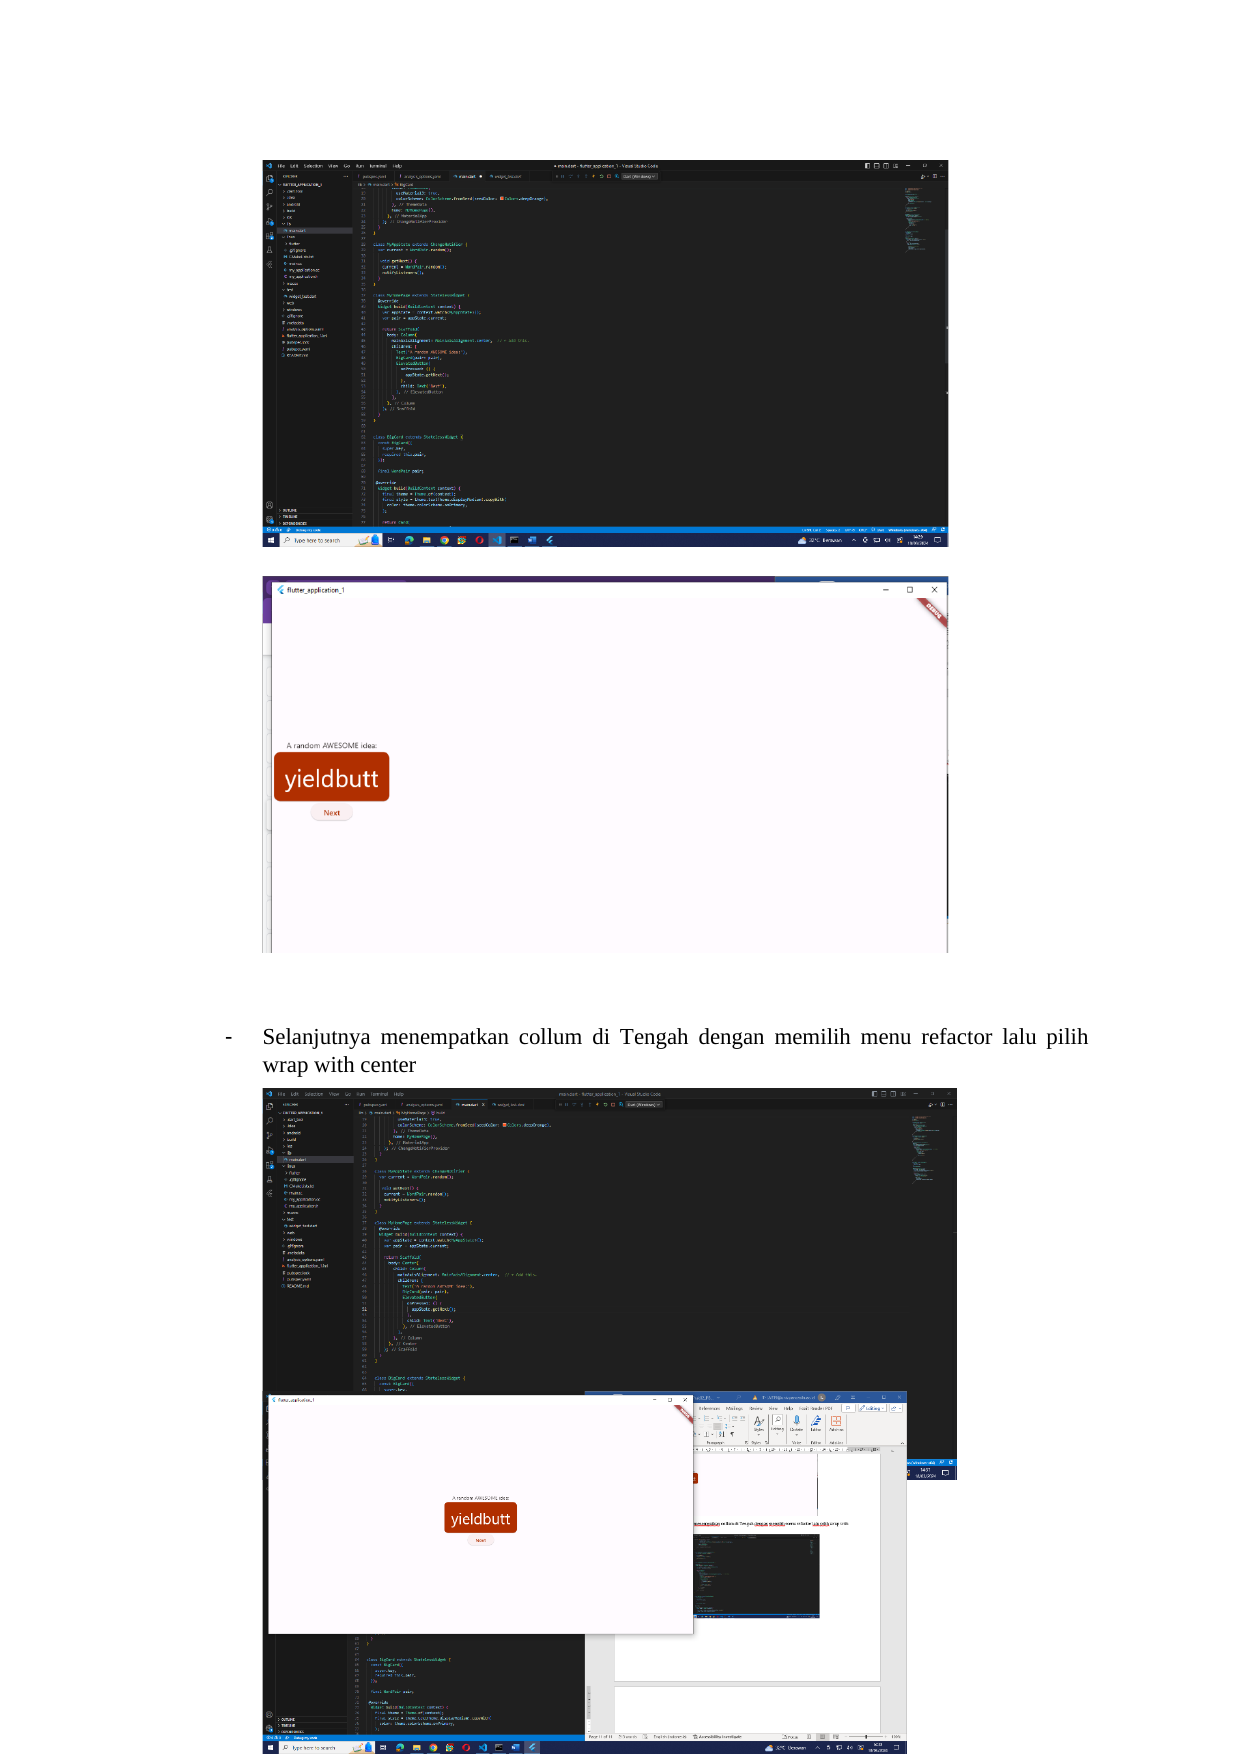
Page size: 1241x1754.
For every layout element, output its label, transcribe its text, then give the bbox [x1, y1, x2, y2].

list Selanjutnya menempatkan collum di Tengah dengan memilih menu refactor lalu pilih wrap with center [225, 1020, 1090, 1077]
picture [262, 576, 949, 953]
picture [262, 1088, 957, 1754]
picture [262, 160, 949, 547]
